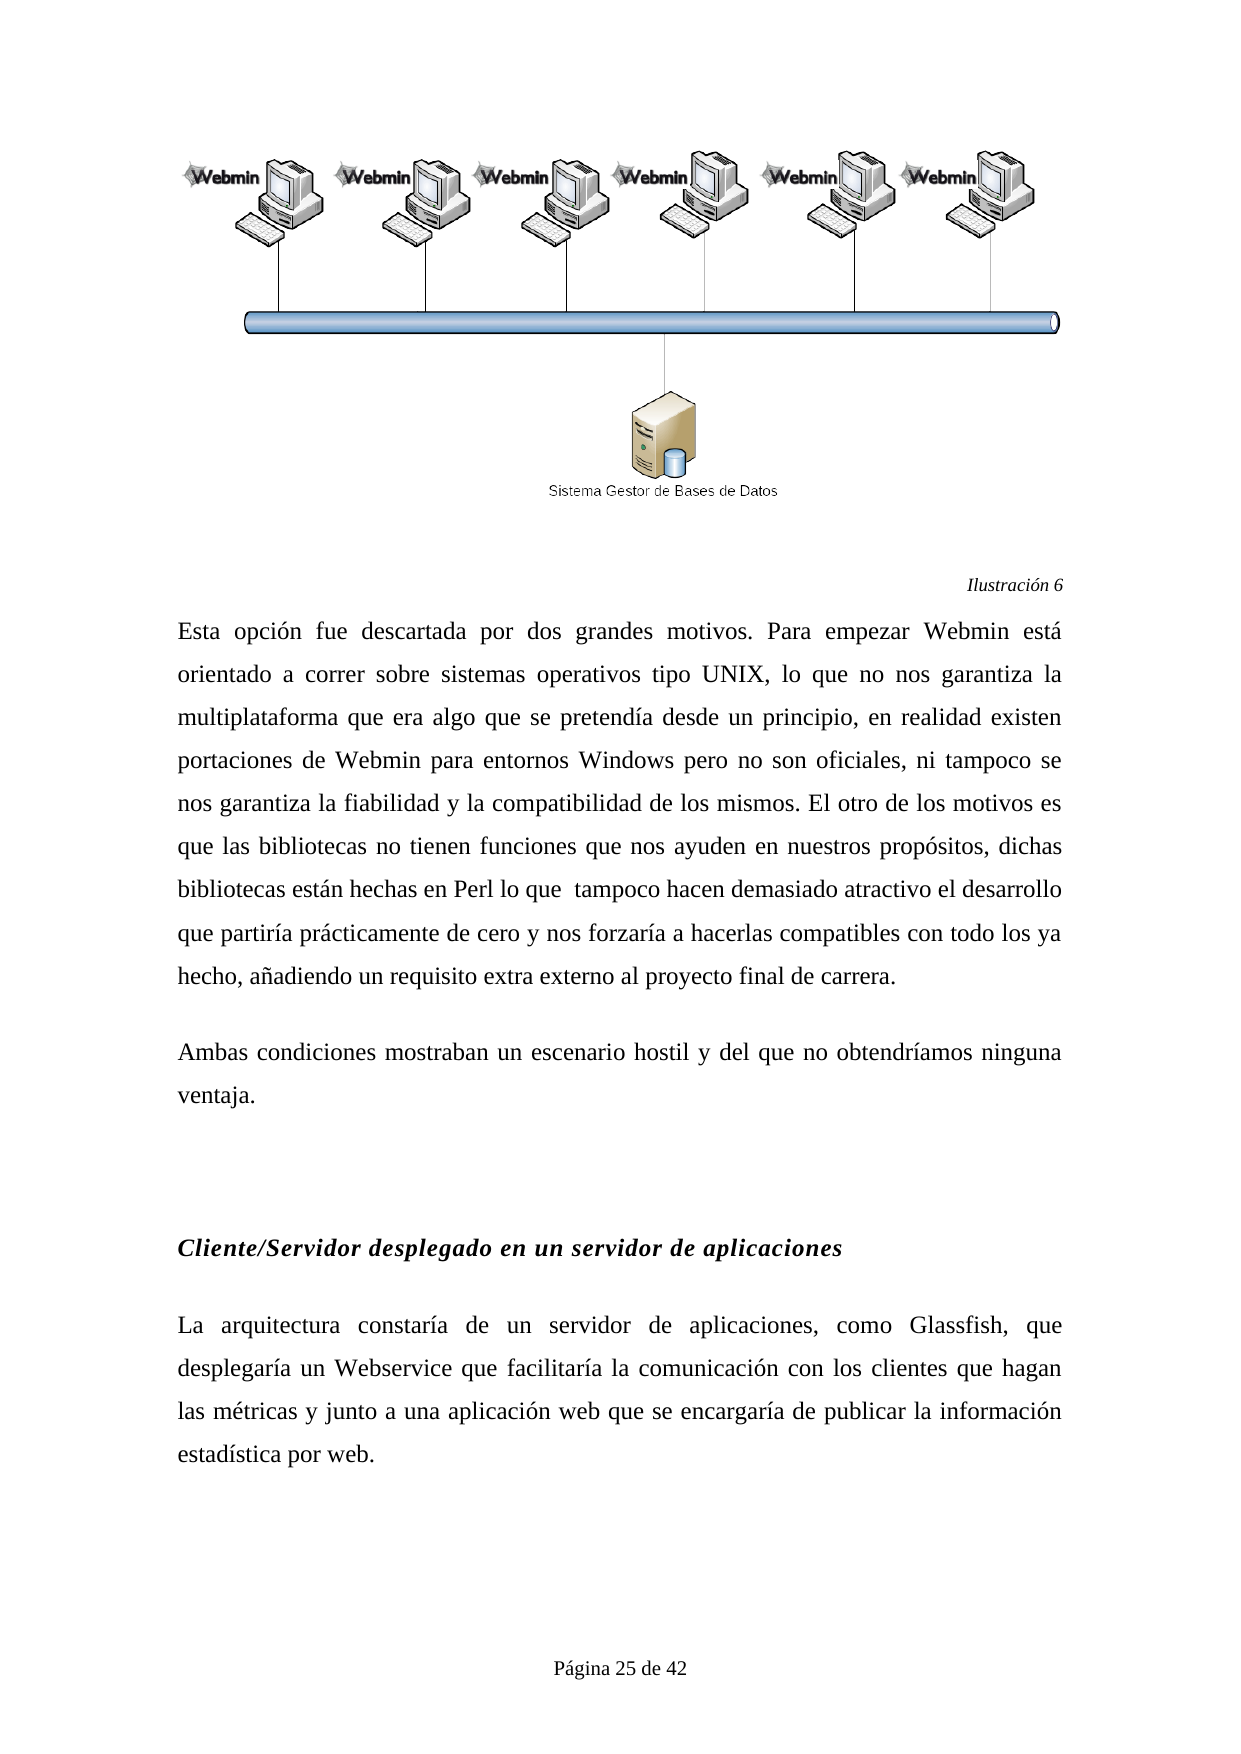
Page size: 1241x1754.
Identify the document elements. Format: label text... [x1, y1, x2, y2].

text Esta opción fue descartada por dos grandes motivos. Para empezar Webmin está orientado a correr sobre sistemas operativos tipo UNIX, lo que no nos garantiza la multiplataforma que era algo que se pretendía desde un principio, en realidad existen portaciones de Webmin para entornos Windows pero no son oficiales, ni tampoco se nos garantiza la fiabilidad y la compatibilidad de los mismos. El otro de los motivos es que las bibliotecas no tienen funciones que nos ayuden en nuestros propósitos, dichas bibliotecas están hechas en Perl lo que tampoco hacen demasiado atractivo el desarrollo que partiría prácticamente de cero y nos forzaría a hacerlas compatibles con todo los ya hecho, añadiendo un requisito extra externo al proyecto final de carrera. [177, 616, 1063, 989]
text Cliente/Servidor desplegado en un servidor de aplicaciones [177, 1233, 1063, 1262]
text Ambas condiciones mostraban un escenario hostil y del que no obtendríamos ninguna ventaja. [177, 1037, 1063, 1109]
text La arquitectura constaría de un servidor de aplicaciones, como Glassfish, que desplegaría un Webservice que facilitaría la comunicación con los clientes que hagan las métricas y junto a una aplicación web que se encargaría de publicar la información estadística por web. [177, 1310, 1063, 1468]
